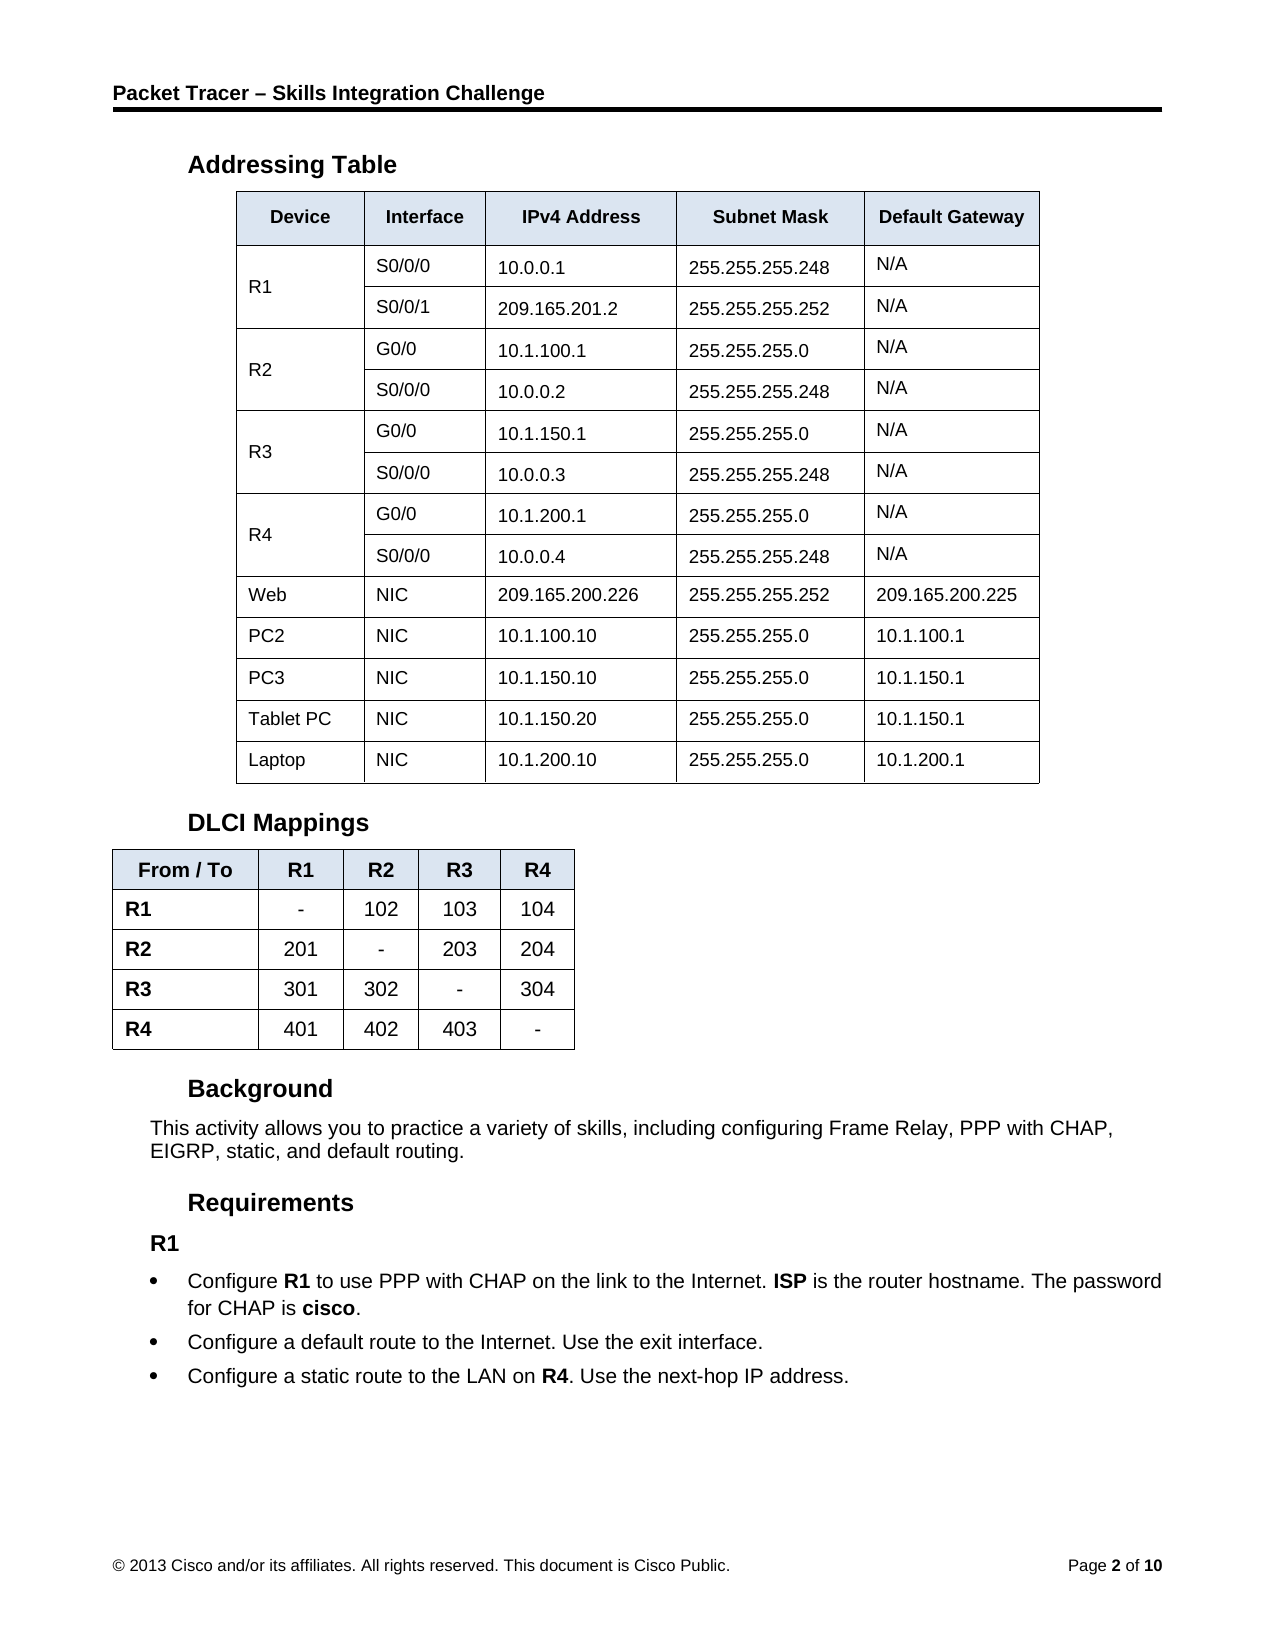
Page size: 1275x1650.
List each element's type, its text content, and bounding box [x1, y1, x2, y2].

table_header Device [237, 192, 364, 245]
table_cell 255.255.255.252 [677, 287, 864, 327]
table_cell S0/0/0 [365, 535, 485, 576]
table_cell 209.165.201.2 [486, 287, 676, 327]
text Requirements [112, 1188, 1162, 1217]
table_cell PC2 [237, 618, 364, 658]
table_cell 255.255.255.0 [677, 494, 864, 534]
table_cell N/A [865, 535, 1039, 576]
table_cell 10.1.100.1 [865, 618, 1039, 658]
table_cell Web [237, 577, 364, 617]
table_cell N/A [865, 287, 1039, 327]
table_cell G0/0 [365, 494, 485, 534]
table_cell 401 [259, 1010, 343, 1049]
table_cell R4 [113, 1010, 258, 1049]
table_cell PC3 [237, 659, 364, 700]
table_cell - [501, 1010, 574, 1049]
table_cell 255.255.255.248 [677, 246, 864, 286]
table_cell 10.1.150.1 [486, 411, 676, 452]
table_cell S0/0/0 [365, 370, 485, 410]
table_cell N/A [865, 453, 1039, 493]
table_header R4 [501, 850, 574, 889]
table_cell NIC [365, 577, 485, 617]
table_cell 103 [419, 890, 500, 929]
table_cell - [259, 890, 343, 929]
table_header Default Gateway [865, 192, 1039, 245]
table_header R3 [419, 850, 500, 889]
table_cell 10.0.0.4 [486, 535, 676, 576]
table_cell 10.1.150.1 [865, 659, 1039, 700]
table_cell G0/0 [365, 329, 485, 369]
table_cell 304 [501, 970, 574, 1009]
table_cell 255.255.255.248 [677, 370, 864, 410]
table_cell NIC [365, 701, 485, 741]
text R1 [150, 1229, 1162, 1256]
text Configure a static route to the LAN on R4. Use the next-hop IP address. [150, 1364, 1162, 1388]
text Configure a default route to the Internet. Use the exit interface. [150, 1330, 1162, 1354]
table_cell 255.255.255.248 [677, 453, 864, 493]
table_cell 104 [501, 890, 574, 929]
text Background [112, 1074, 1162, 1103]
table_cell - [344, 930, 418, 969]
table_cell R3 [113, 970, 258, 1009]
table_header Subnet Mask [677, 192, 864, 245]
table_cell 402 [344, 1010, 418, 1049]
table_cell R1 [113, 890, 258, 929]
table_cell 255.255.255.0 [677, 329, 864, 369]
table_cell 209.165.200.226 [486, 577, 676, 617]
table_cell R2 [237, 329, 364, 410]
table_cell 255.255.255.0 [677, 742, 864, 782]
table_header R1 [259, 850, 343, 889]
table_cell R3 [237, 411, 364, 493]
table_cell NIC [365, 618, 485, 658]
table_cell N/A [865, 411, 1039, 452]
table_cell 255.255.255.0 [677, 659, 864, 700]
table_cell R4 [237, 494, 364, 576]
table_cell 10.1.100.10 [486, 618, 676, 658]
table_cell N/A [865, 370, 1039, 410]
table_cell R1 [237, 246, 364, 327]
table_cell 10.1.100.1 [486, 329, 676, 369]
table_cell 10.0.0.2 [486, 370, 676, 410]
table_header IPv4 Address [486, 192, 676, 245]
table_cell 203 [419, 930, 500, 969]
table_cell 204 [501, 930, 574, 969]
table_cell 201 [259, 930, 343, 969]
table_cell NIC [365, 742, 485, 782]
table_cell R2 [113, 930, 258, 969]
table_cell S0/0/0 [365, 246, 485, 286]
table_cell N/A [865, 329, 1039, 369]
table_cell 10.1.200.1 [865, 742, 1039, 782]
table_header R2 [344, 850, 418, 889]
table_cell N/A [865, 494, 1039, 534]
table_cell Laptop [237, 742, 364, 782]
text This activity allows you to practice a variety of skills, including configuring Frame Relay, PPP with CHAP, EIGRP, static, and default routing. [150, 1115, 1162, 1163]
table_cell 10.1.150.10 [486, 659, 676, 700]
table_cell G0/0 [365, 411, 485, 452]
table_cell NIC [365, 659, 485, 700]
table_cell 255.255.255.248 [677, 535, 864, 576]
text Addressing Table [112, 150, 1162, 179]
table_cell 255.255.255.0 [677, 701, 864, 741]
text Configure R1 to use PPP with CHAP on the link to the Internet. ISP is the router hostname. The password for CHAP is cisco. [150, 1268, 1162, 1320]
table_cell Tablet PC [237, 701, 364, 741]
table_cell S0/0/1 [365, 287, 485, 327]
table_cell 10.1.150.20 [486, 701, 676, 741]
table_cell 255.255.255.252 [677, 577, 864, 617]
table_cell 10.1.200.1 [486, 494, 676, 534]
table_cell 10.1.150.1 [865, 701, 1039, 741]
table_cell 10.0.0.1 [486, 246, 676, 286]
table_cell 301 [259, 970, 343, 1009]
table_cell S0/0/0 [365, 453, 485, 493]
table_cell 255.255.255.0 [677, 411, 864, 452]
table_cell 255.255.255.0 [677, 618, 864, 658]
table_cell 10.0.0.3 [486, 453, 676, 493]
table_cell 10.1.200.10 [486, 742, 676, 782]
table_cell 403 [419, 1010, 500, 1049]
table_cell N/A [865, 246, 1039, 286]
table_header Interface [365, 192, 485, 245]
text DLCI Mappings [112, 808, 1162, 837]
table_cell 102 [344, 890, 418, 929]
table_cell 302 [344, 970, 418, 1009]
table_cell 209.165.200.225 [865, 577, 1039, 617]
table_header From / To [113, 850, 258, 889]
table_cell - [419, 970, 500, 1009]
